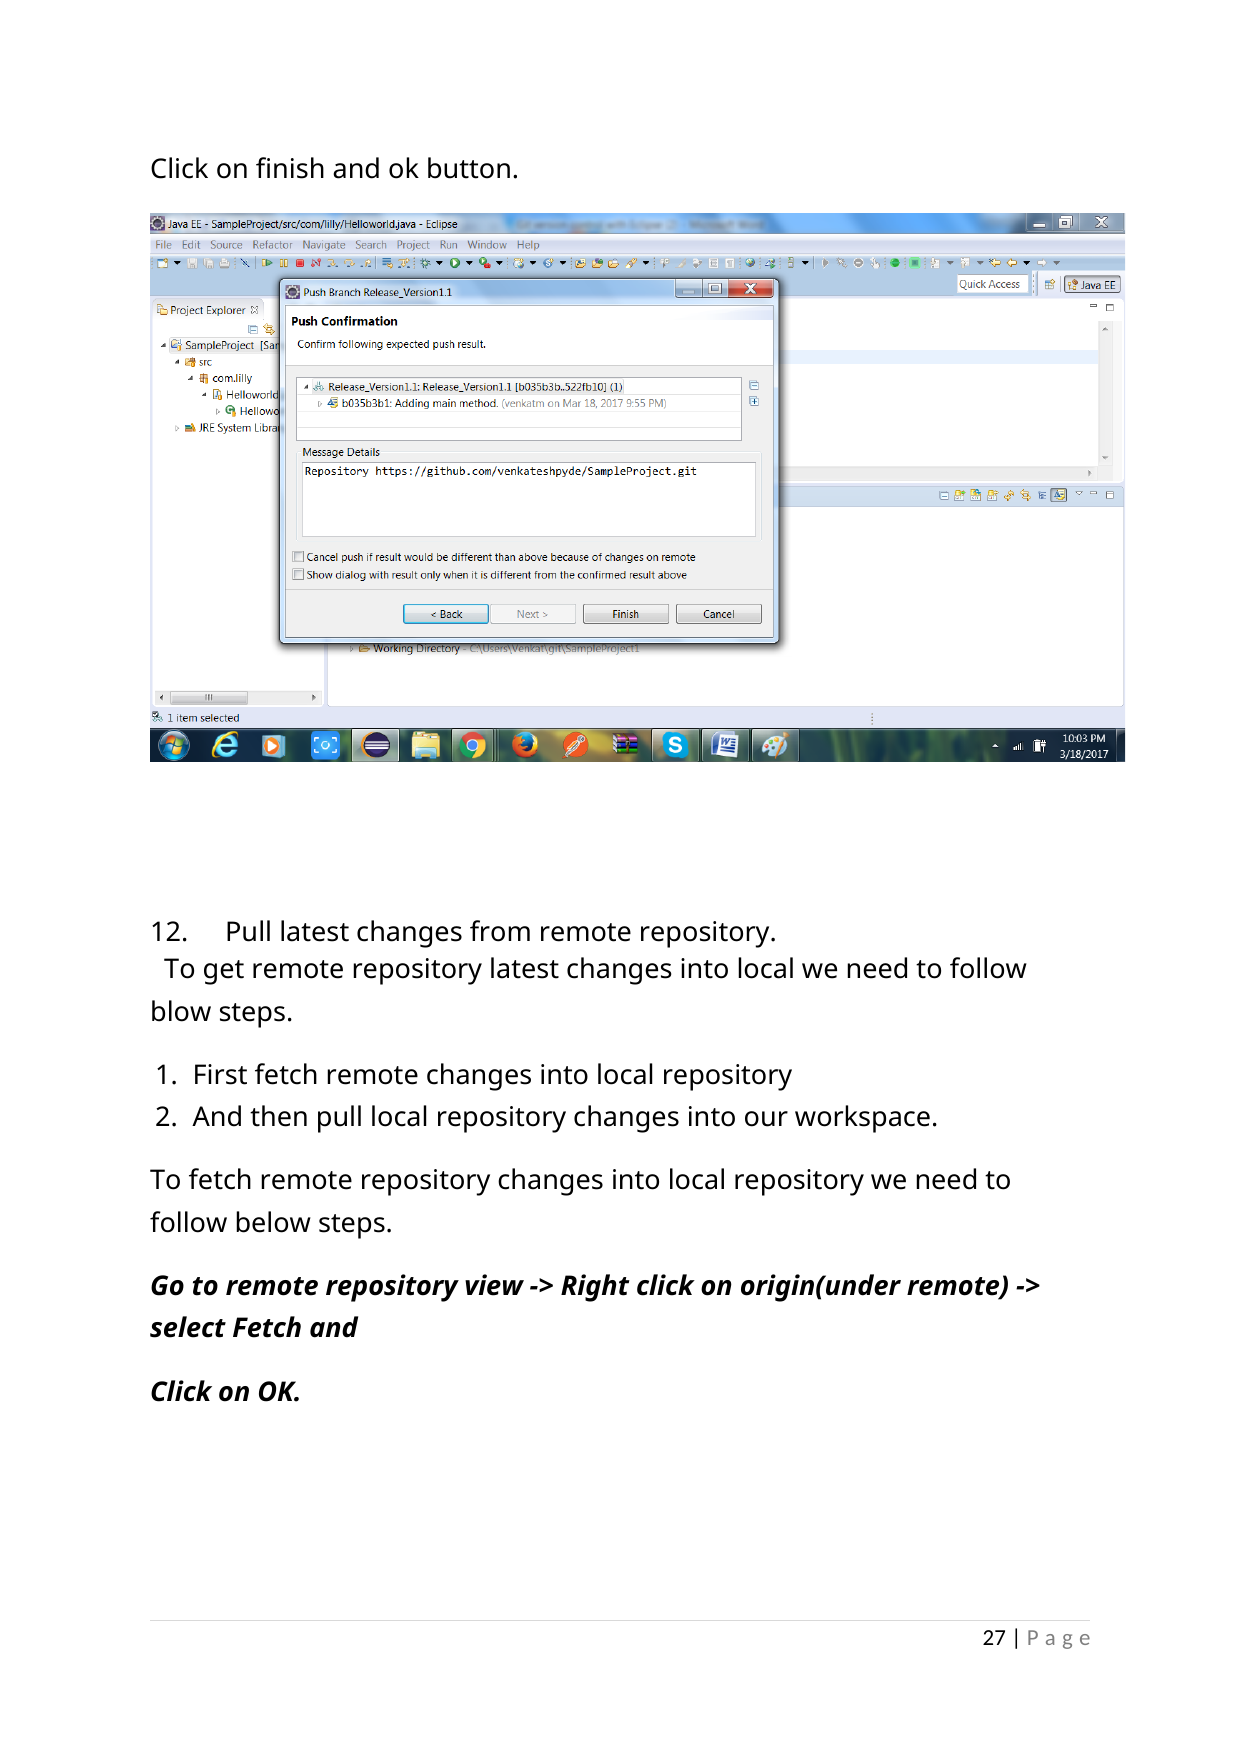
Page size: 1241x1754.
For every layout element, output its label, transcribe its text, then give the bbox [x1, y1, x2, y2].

text To fetch remote repository changes into local repository we need to follow below steps. [150, 1161, 1090, 1240]
list Pull latest changes from remote repository. [150, 913, 1090, 949]
picture [150, 213, 1125, 762]
text Go to remote repository view -> Right click on origin(under remote) -> select Fetch and [150, 1266, 1090, 1346]
text Click on finish and ok button. [150, 150, 1090, 187]
text Click on OK. [150, 1372, 1090, 1409]
text To get remote repository latest changes into local we need to follow blow steps. [150, 949, 1090, 1029]
list First fetch remote changes into local repository [155, 1055, 1090, 1092]
list And then pull local repository changes into our workspace. [155, 1098, 1090, 1134]
